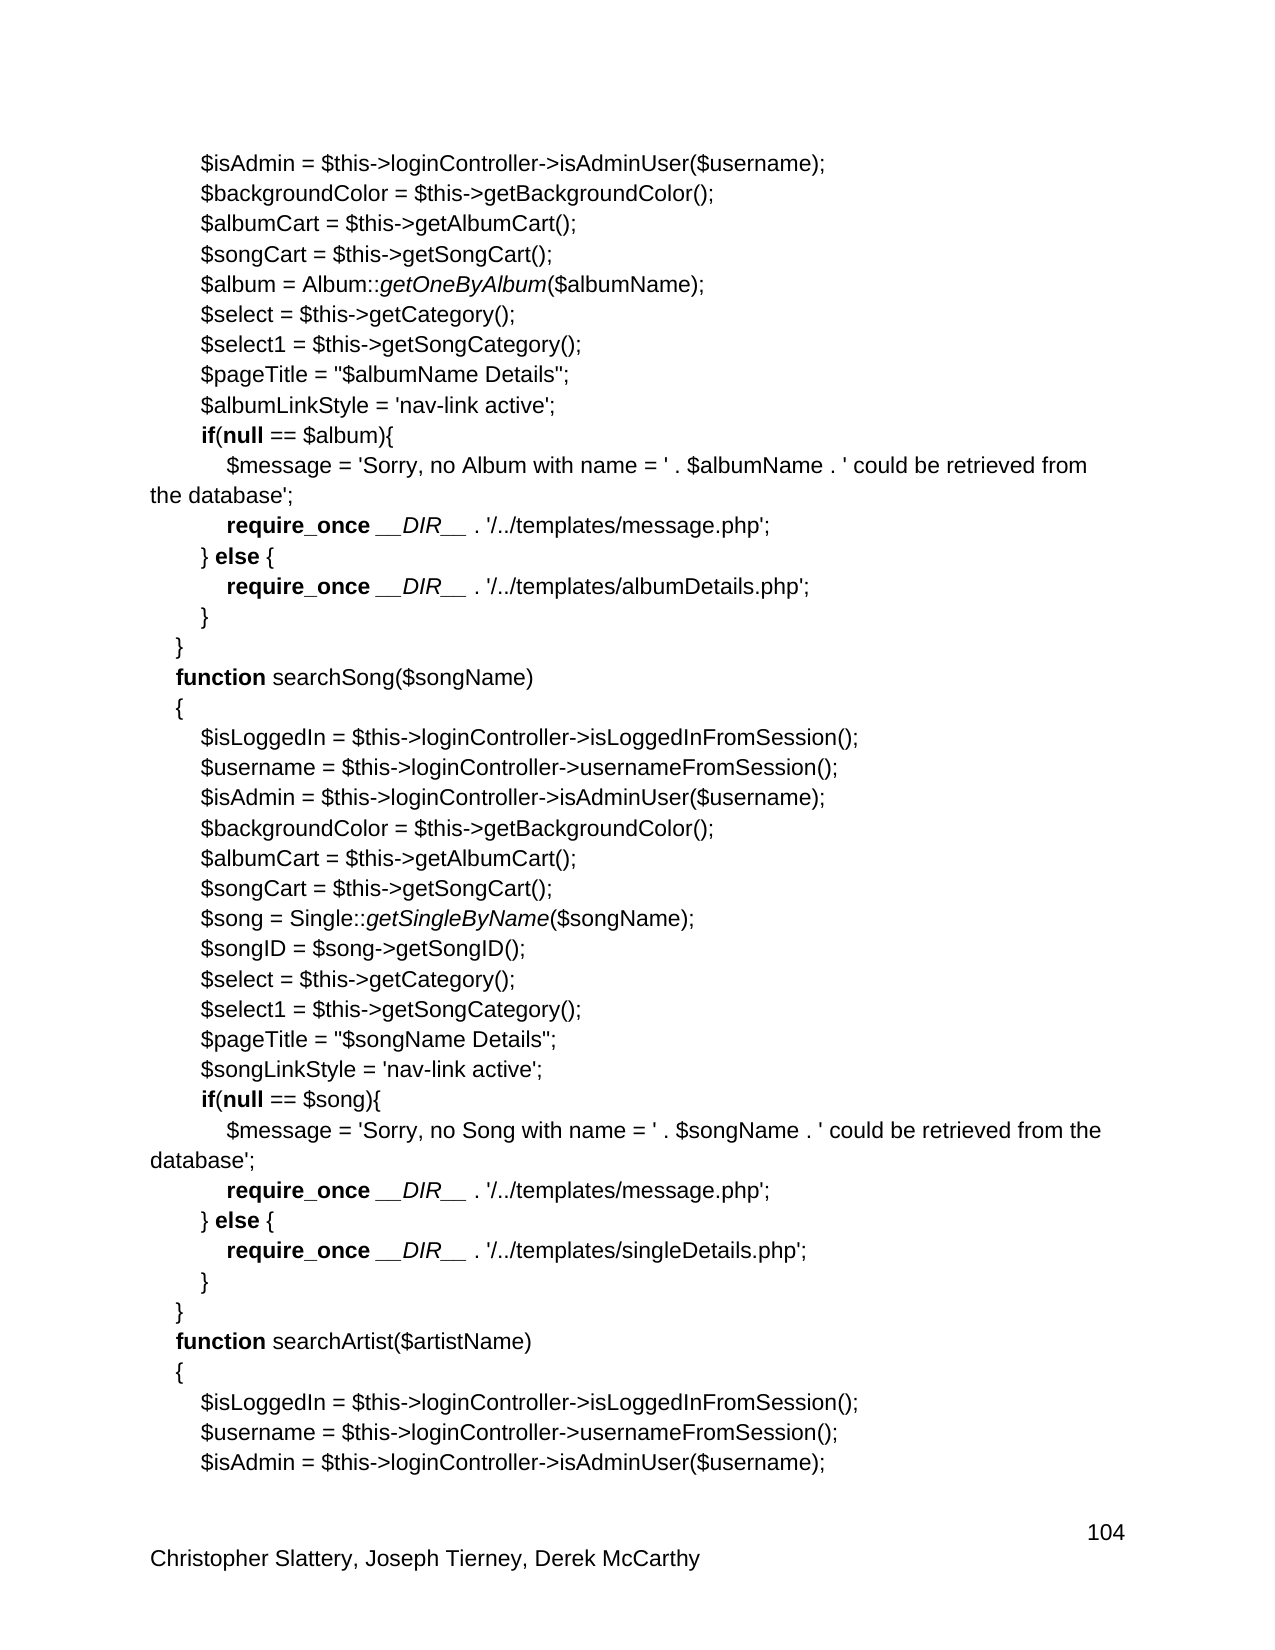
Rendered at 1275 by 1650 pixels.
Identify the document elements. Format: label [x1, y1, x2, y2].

text [150, 150, 1125, 1475]
